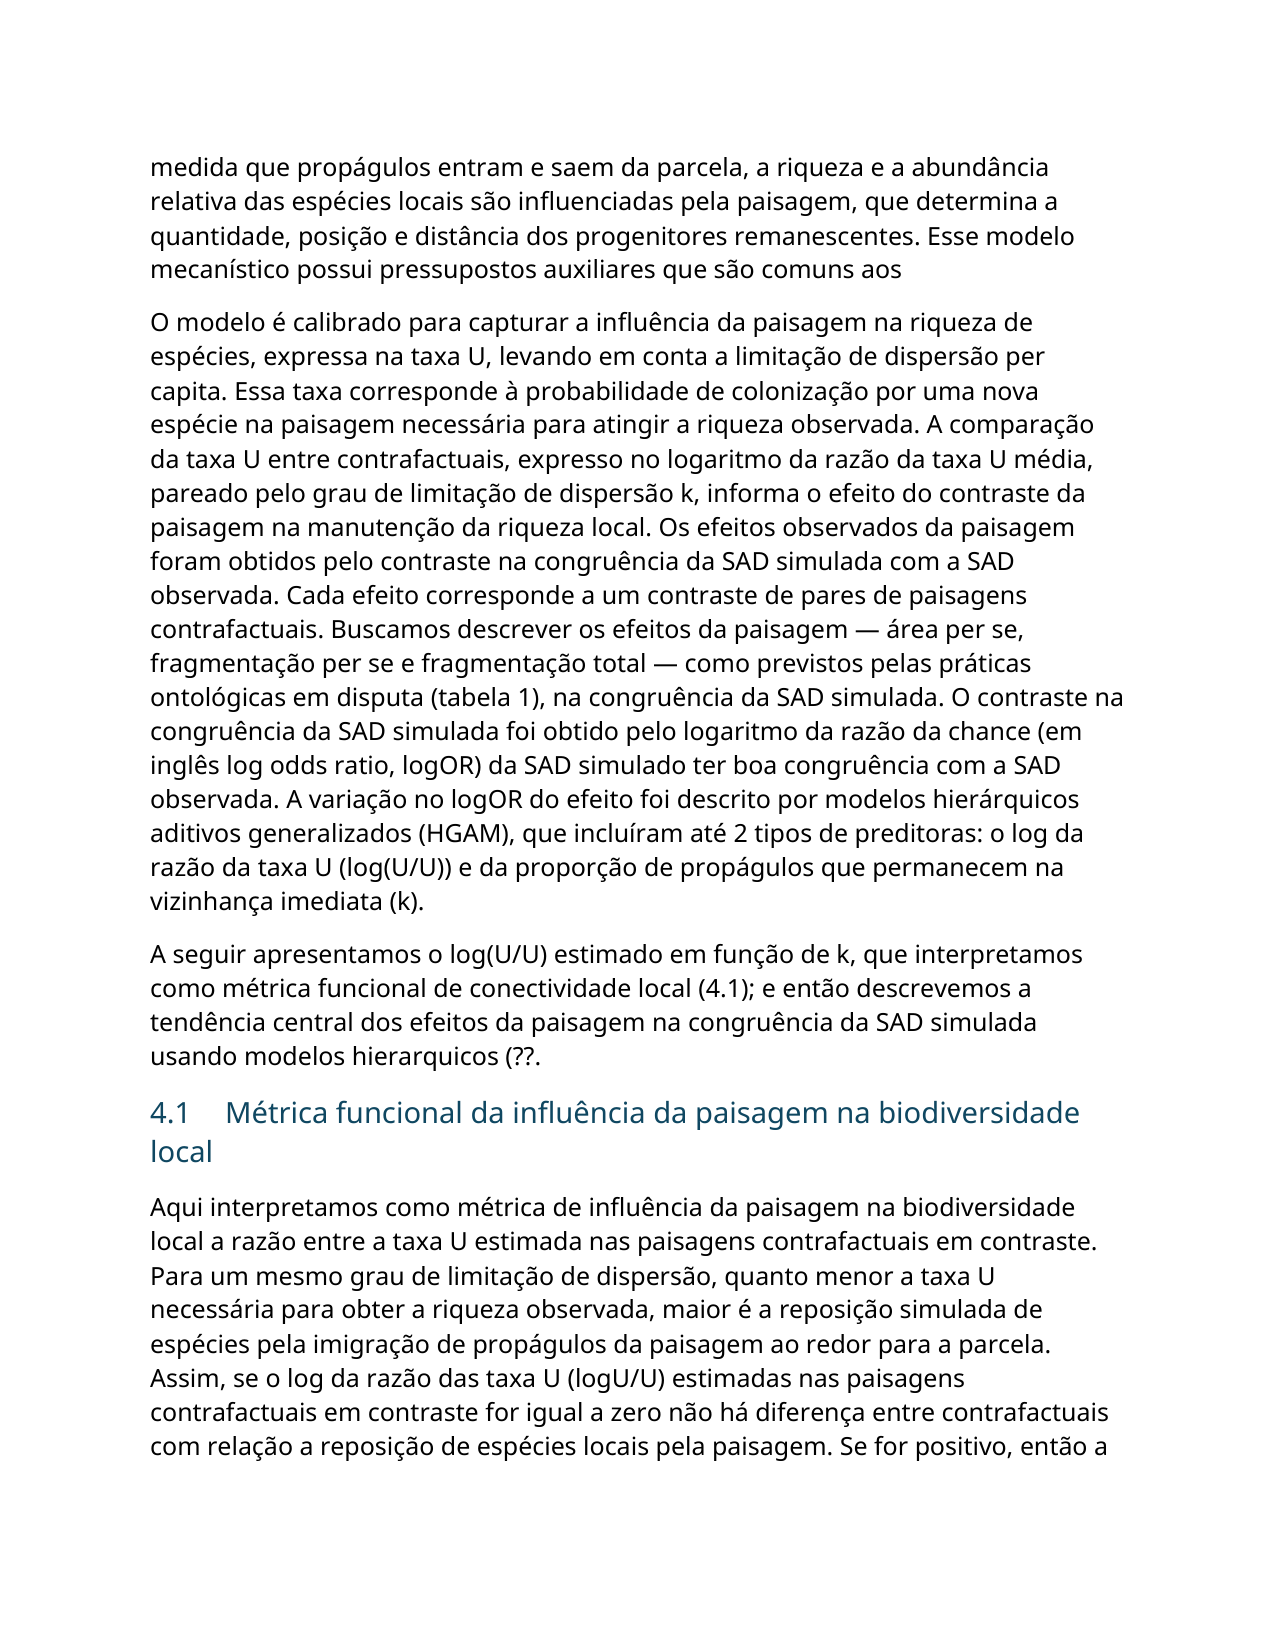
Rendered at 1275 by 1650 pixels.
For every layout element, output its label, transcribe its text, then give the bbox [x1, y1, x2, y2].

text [150, 1190, 1125, 1462]
text A seguir apresentamos o log(U/U) estimado em função de k, que interpretamos como métrica funcional de conectividade local (4.1); e então descrevemos a tendência central dos efeitos da paisagem na congruência da SAD simulada usando modelos hierarquicos (??. [150, 937, 1125, 1073]
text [150, 150, 1125, 286]
subtitle 4.1 Métrica funcional da influência da paisagem na biodiversidade local [150, 1092, 1125, 1171]
text O modelo é calibrado para capturar a influência da paisagem na riqueza de espécies, expressa na taxa U, levando em conta a limitação de dispersão per capita. Essa taxa corresponde à probabilidade de colonização por uma nova espécie na paisagem necessária para atingir a riqueza observada. A comparação da taxa U entre contrafactuais, expresso no logaritmo da razão da taxa U média, pareado pelo grau de limitação de dispersão k, informa o efeito do contraste da paisagem na manutenção da riqueza local. Os efeitos observados da paisagem foram obtidos pelo contraste na congruência da SAD simulada com a SAD observada. Cada efeito corresponde a um contraste de pares de paisagens contrafactuais. Buscamos descrever os efeitos da paisagem — área per se, fragmentação per se e fragmentação total — como previstos pelas práticas ontológicas em disputa (tabela 1), na congruência da SAD simulada. O contraste na congruência da SAD simulada foi obtido pelo logaritmo da razão da chance (em inglês log odds ratio, logOR) da SAD simulado ter boa congruência com a SAD observada. A variação no logOR do efeito foi descrito por modelos hierárquicos aditivos generalizados (HGAM), que incluíram até 2 tipos de preditoras: o log da razão da taxa U (log(U/U)) e da proporção de propágulos que permanecem na vizinhança imediata (k). [150, 305, 1125, 918]
